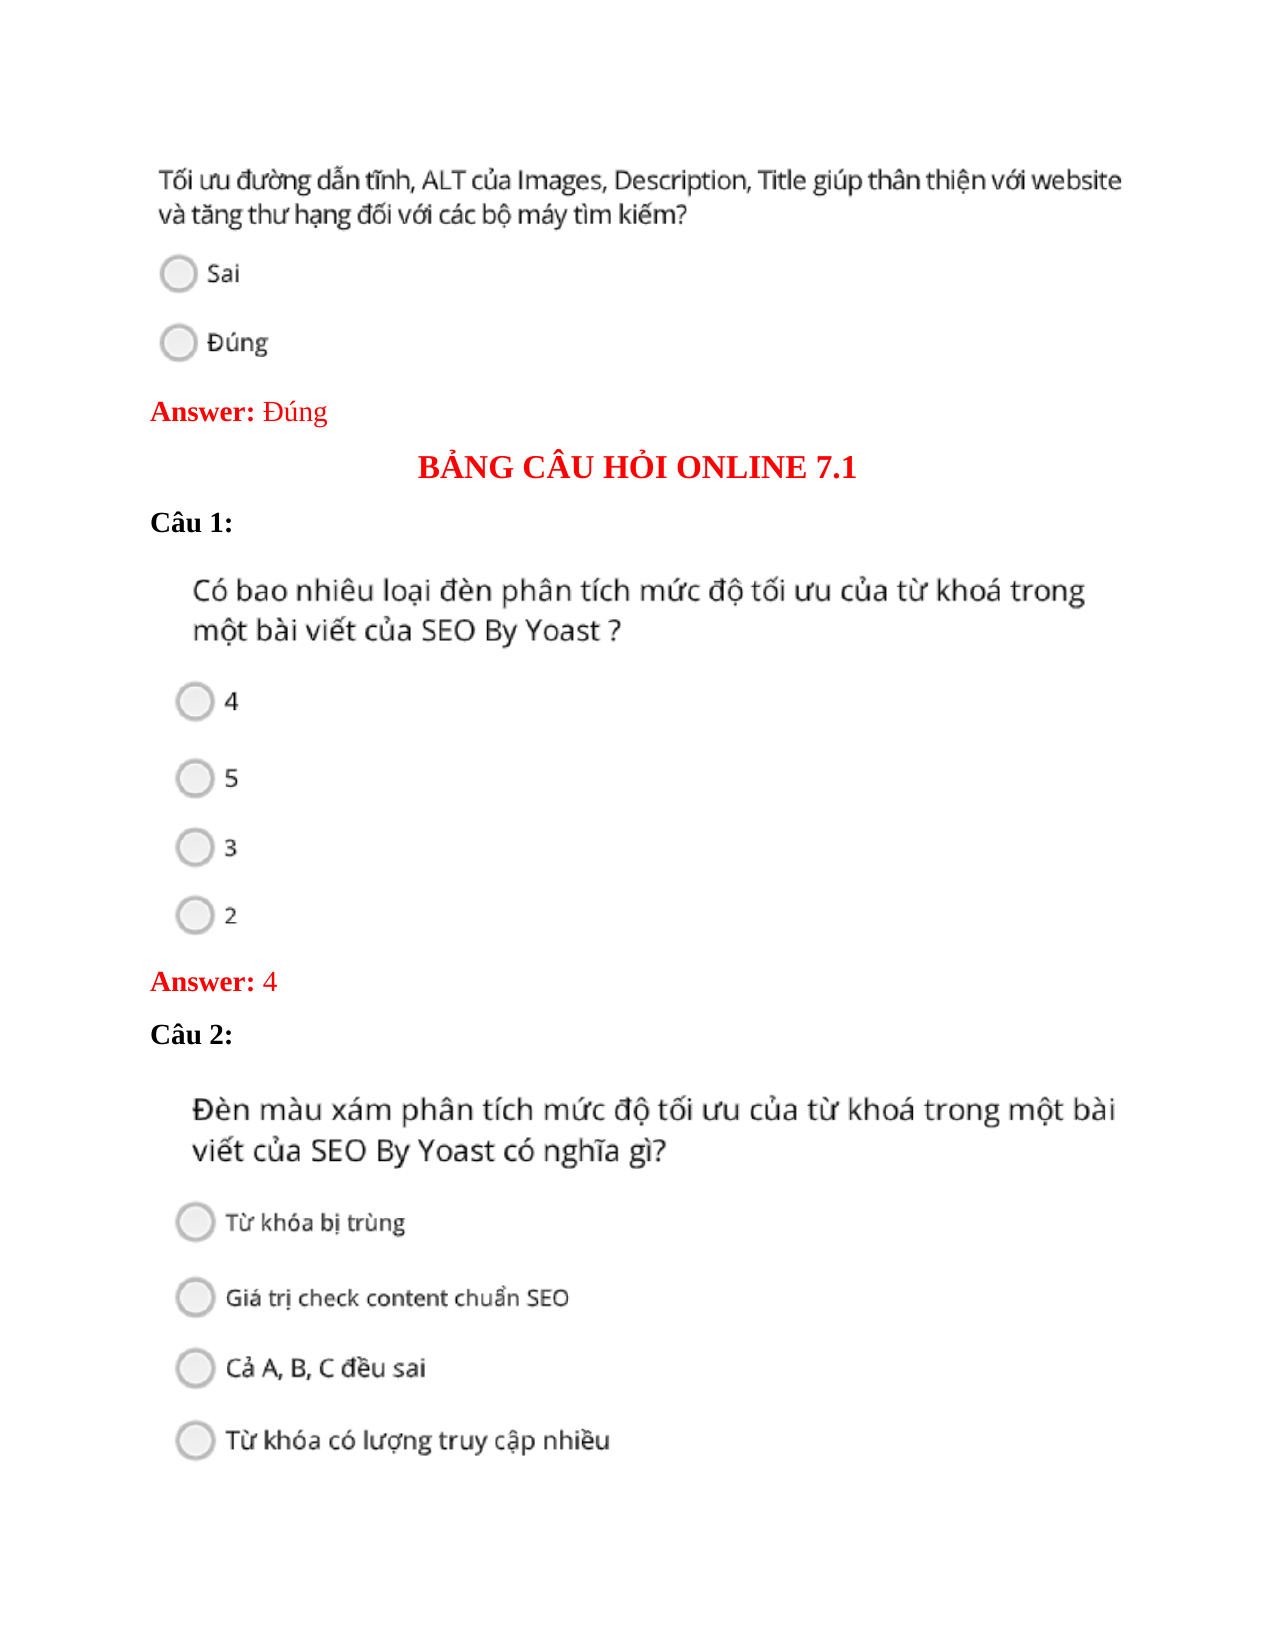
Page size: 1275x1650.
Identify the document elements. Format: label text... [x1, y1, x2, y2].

text Answer: Đúng [150, 394, 1125, 428]
text Câu 2: [150, 1017, 1125, 1051]
picture [150, 558, 1125, 946]
text BẢNG CÂU HỎI ONLINE 7.1 [150, 447, 1125, 486]
text Answer: 4 [150, 964, 1125, 998]
picture [150, 150, 1125, 376]
text Câu 1: [150, 505, 1125, 539]
picture [150, 1070, 1125, 1487]
